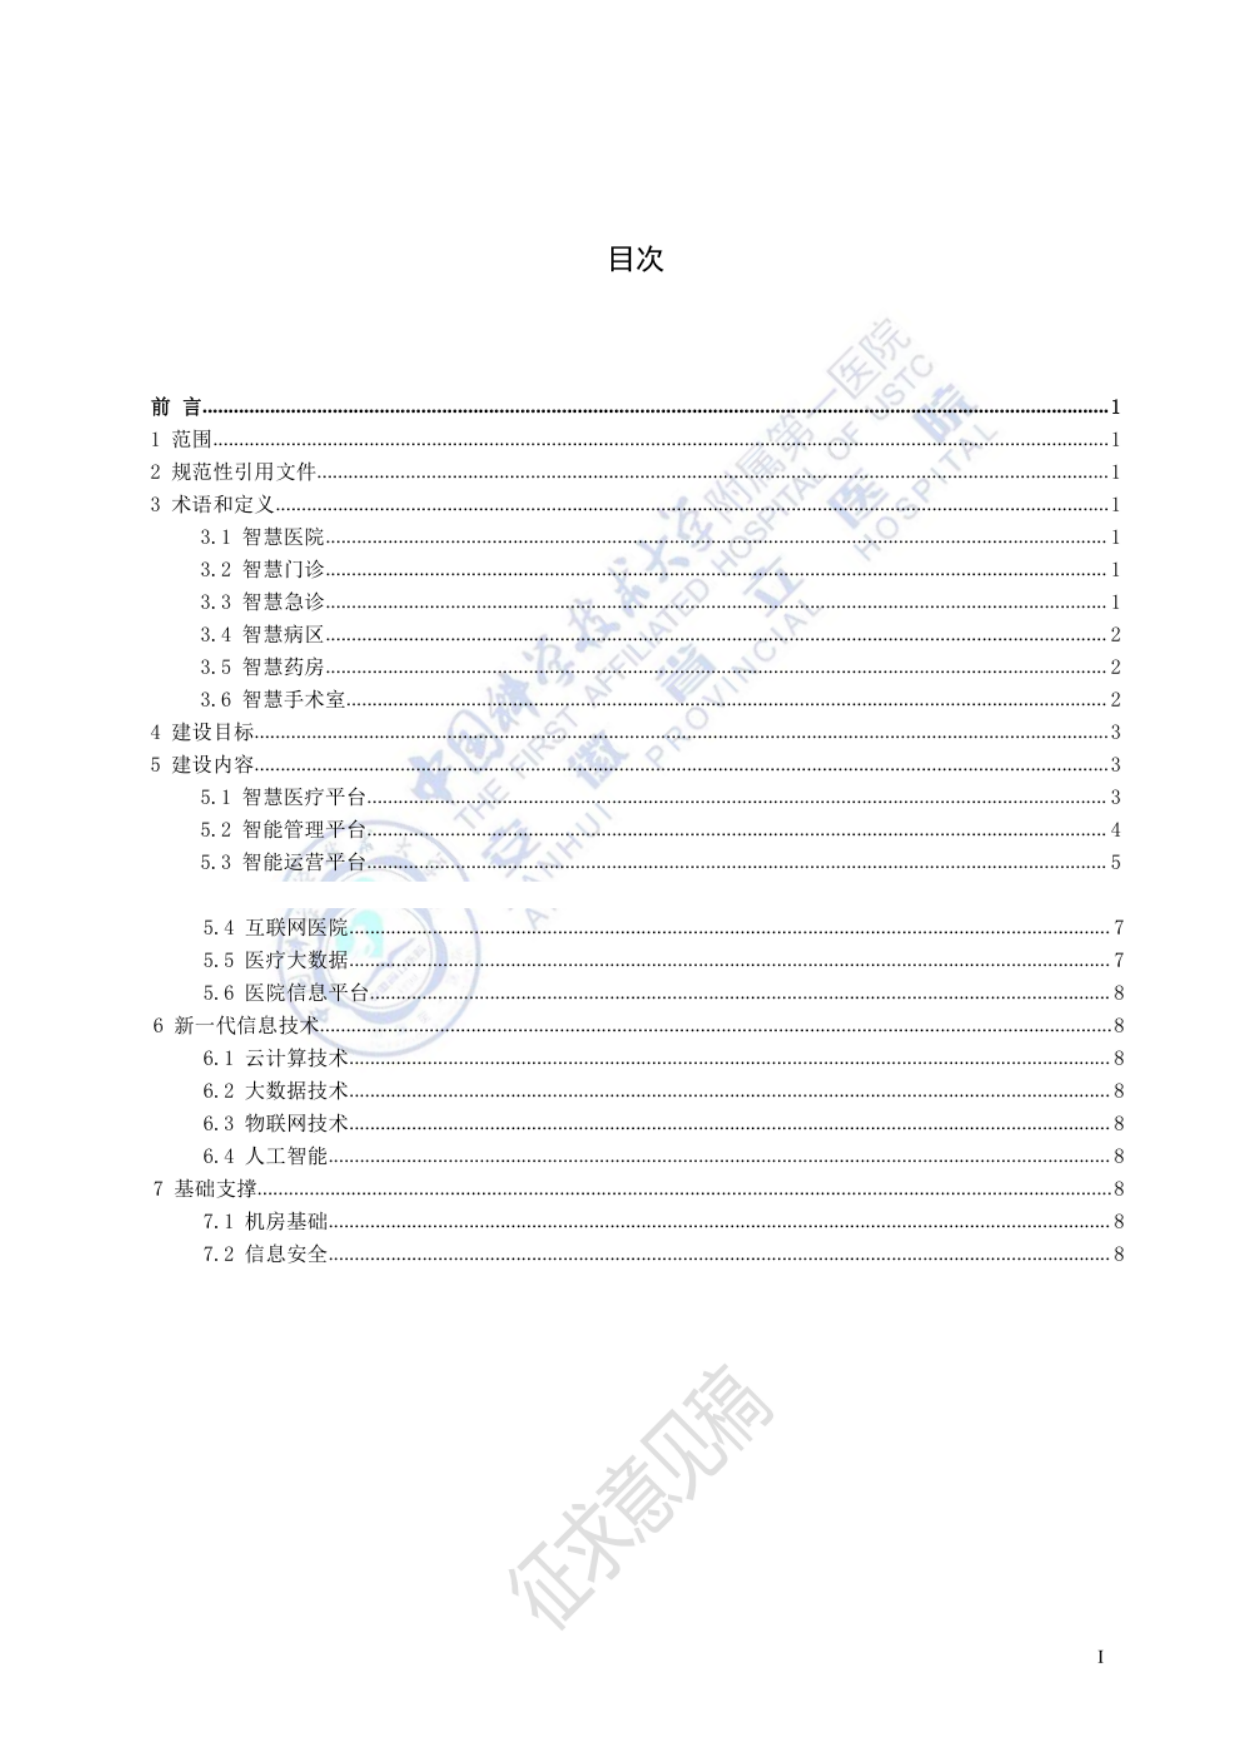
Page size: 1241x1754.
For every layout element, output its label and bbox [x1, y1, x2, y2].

picture [5, 1330, 1235, 1751]
picture [0, 907, 1240, 1275]
picture [1, 95, 1239, 883]
